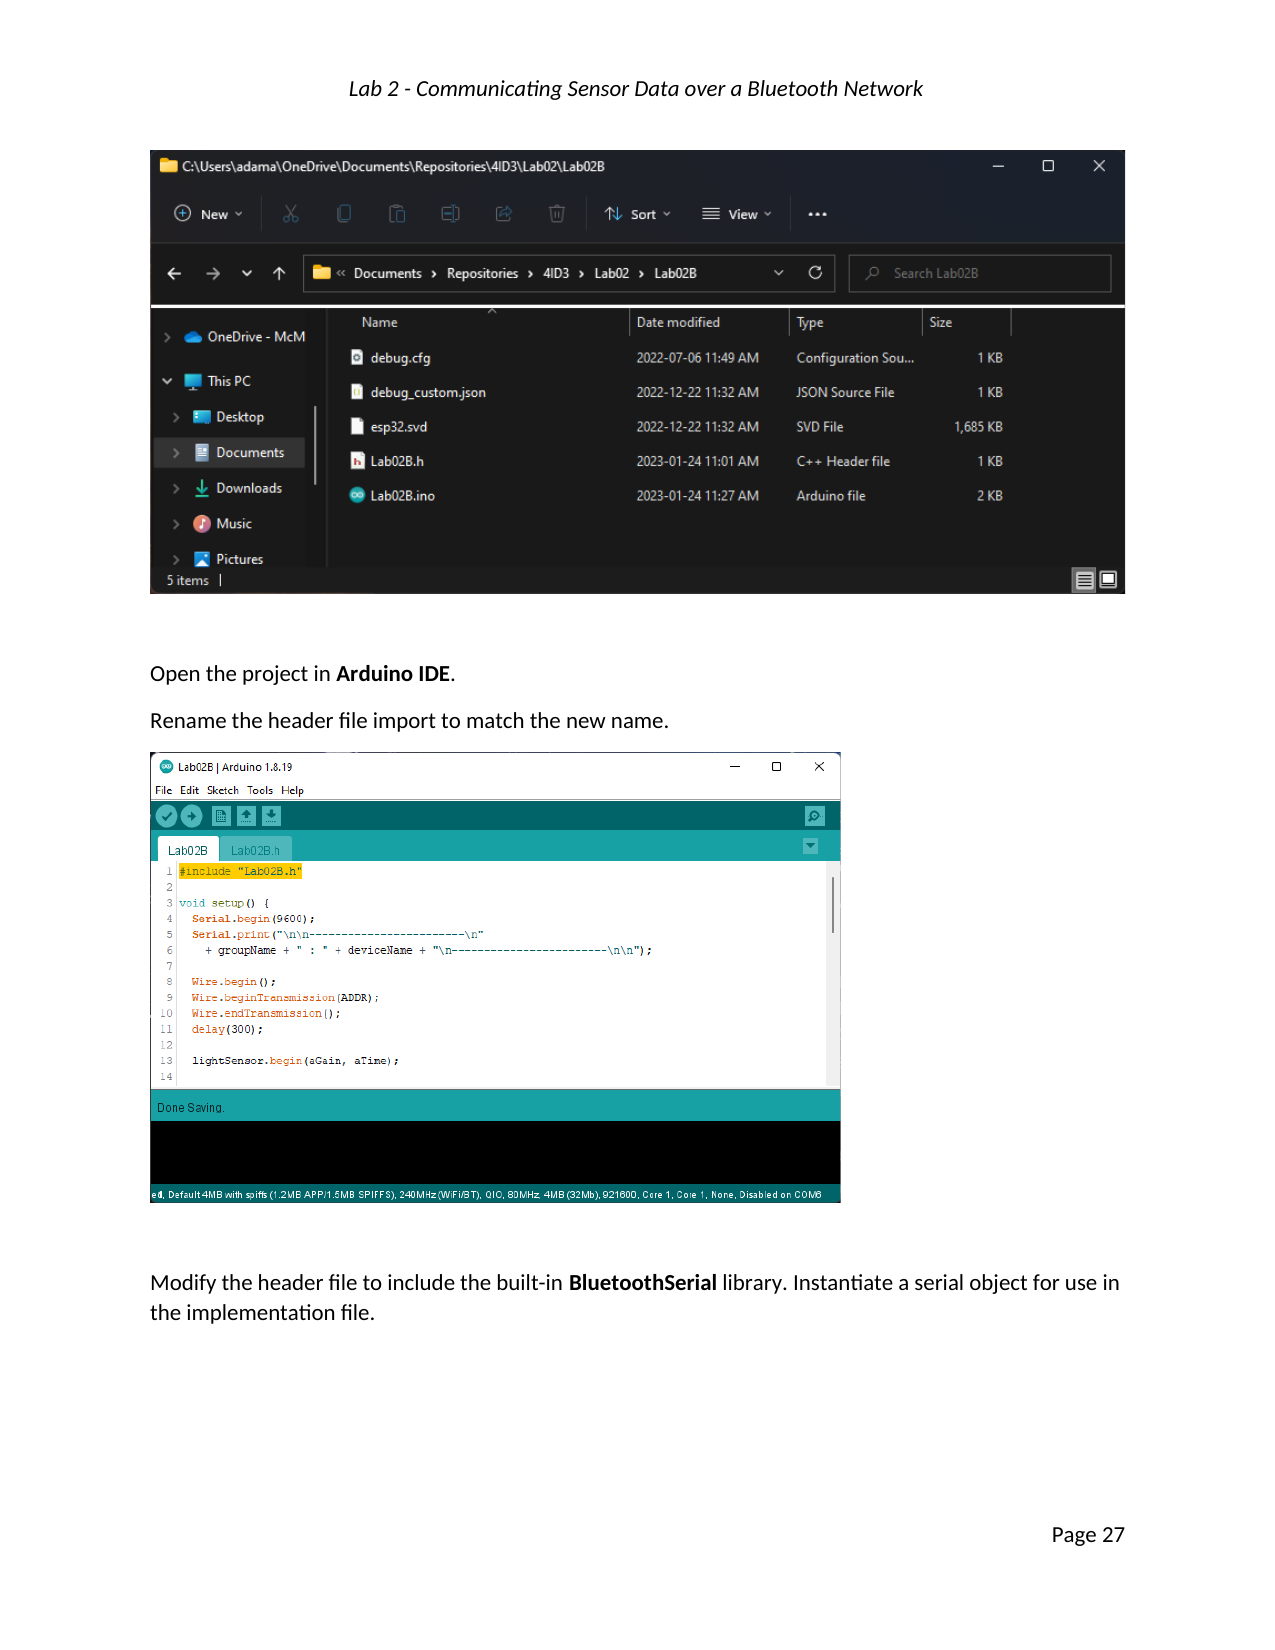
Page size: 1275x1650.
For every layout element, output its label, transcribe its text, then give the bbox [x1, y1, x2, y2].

text Open the project in Arduino IDE. [150, 659, 1125, 687]
picture [150, 150, 1125, 594]
text Rename the header file import to match the new name. [150, 706, 1125, 734]
text Modify the header file to include the built-in BluetoothSerial library. Instantiate a serial object for use in the implementation file. [150, 1268, 1125, 1326]
picture [150, 752, 841, 1203]
